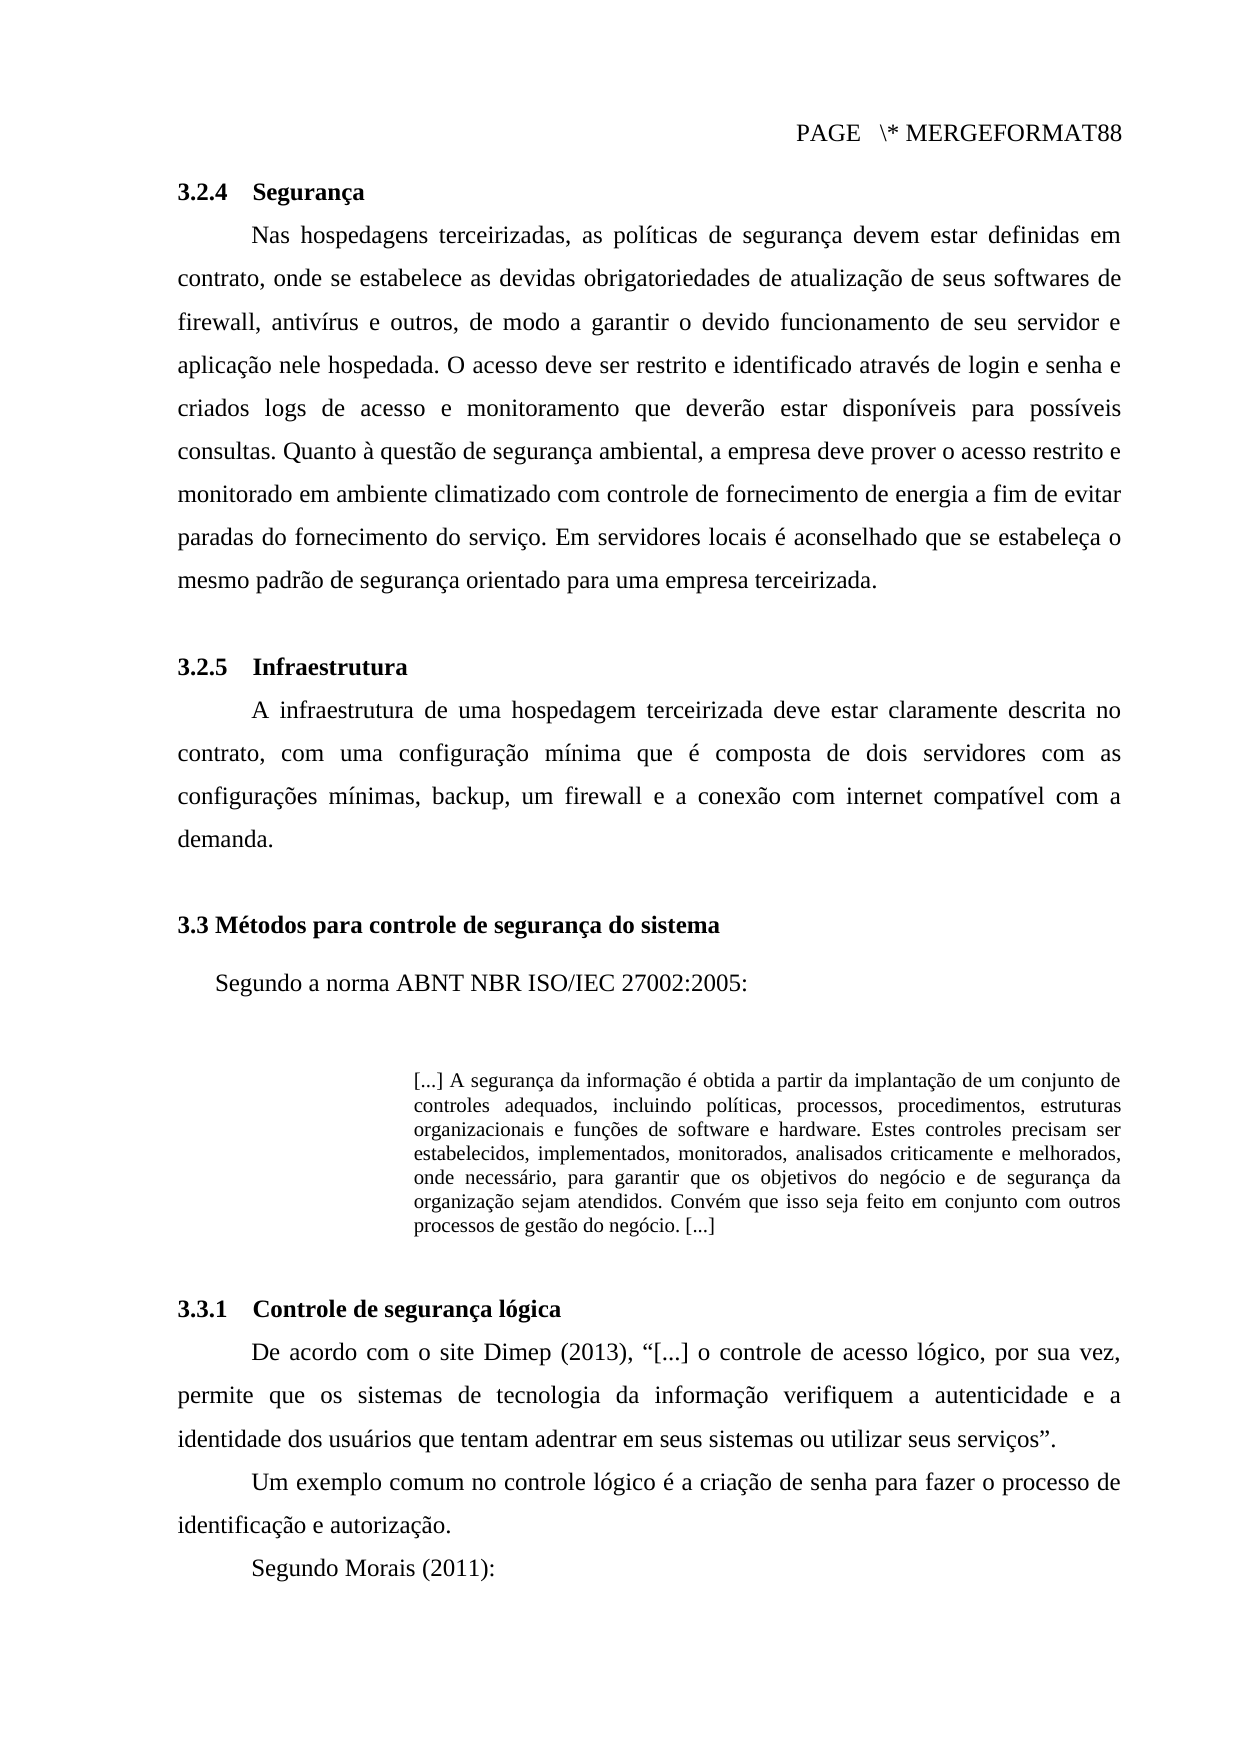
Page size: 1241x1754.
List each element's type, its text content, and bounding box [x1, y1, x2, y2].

subtitle Métodos para controle de segurança do sistema [177, 910, 1122, 939]
text A infraestrutura de uma hospedagem terceirizada deve estar claramente descrita no contrato, com uma configuração mínima que é composta de dois servidores com as configurações mínimas, backup, um firewall e a conexão com internet compatível com a demanda. [177, 695, 1122, 853]
list De acordo com o site Dimep (2013), “[...] o controle de acesso lógico, por sua vez, permite que os sistemas de tecnologia da informação verifiquem a autenticidade e a identidade dos usuários que tentam adentrar em seus sistemas ou utilizar seus serviços”. [177, 1337, 1122, 1452]
subtitle Controle de segurança lógica [177, 1294, 1122, 1323]
subtitle Infraestrutura [177, 652, 1122, 680]
list Um exemplo comum no controle lógico é a criação de senha para fazer o processo de identificação e autorização. [177, 1467, 1122, 1539]
subtitle Segurança [177, 177, 1122, 206]
list Segundo Morais (2011): [177, 1553, 1122, 1582]
list [...] A segurança da informação é obtida a partir da implantação de um conjunto de controles adequados, incluindo políticas, processos, procedimentos, estruturas organizacionais e funções de software e hardware. Estes controles precisam ser estabelecidos, implementados, monitorados, analisados criticamente e melhorados, onde necessário, para garantir que os objetivos do negócio e de segurança da organização sejam atendidos. Convém que isso seja feito em conjunto com outros processos de gestão do negócio. [...] [413, 1068, 1122, 1237]
text Nas hospedagens terceirizadas, as políticas de segurança devem estar definidas em contrato, onde se estabelece as devidas obrigatoriedades de atualização de seus softwares de firewall, antivírus e outros, de modo a garantir o devido funcionamento de seu servidor e aplicação nele hospedada. O acesso deve ser restrito e identificado através de login e senha e criados logs de acesso e monitoramento que deverão estar disponíveis para possíveis consultas. Quanto à questão de segurança ambiental, a empresa deve prover o acesso restrito e monitorado em ambiente climatizado com controle de fornecimento de energia a fim de evitar paradas do fornecimento do serviço. Em servidores locais é aconselhado que se estabeleça o mesmo padrão de segurança orientado para uma empresa terceirizada. [177, 220, 1122, 594]
list Segundo a norma ABNT NBR ISO/IEC 27002:2005: [215, 968, 1122, 997]
